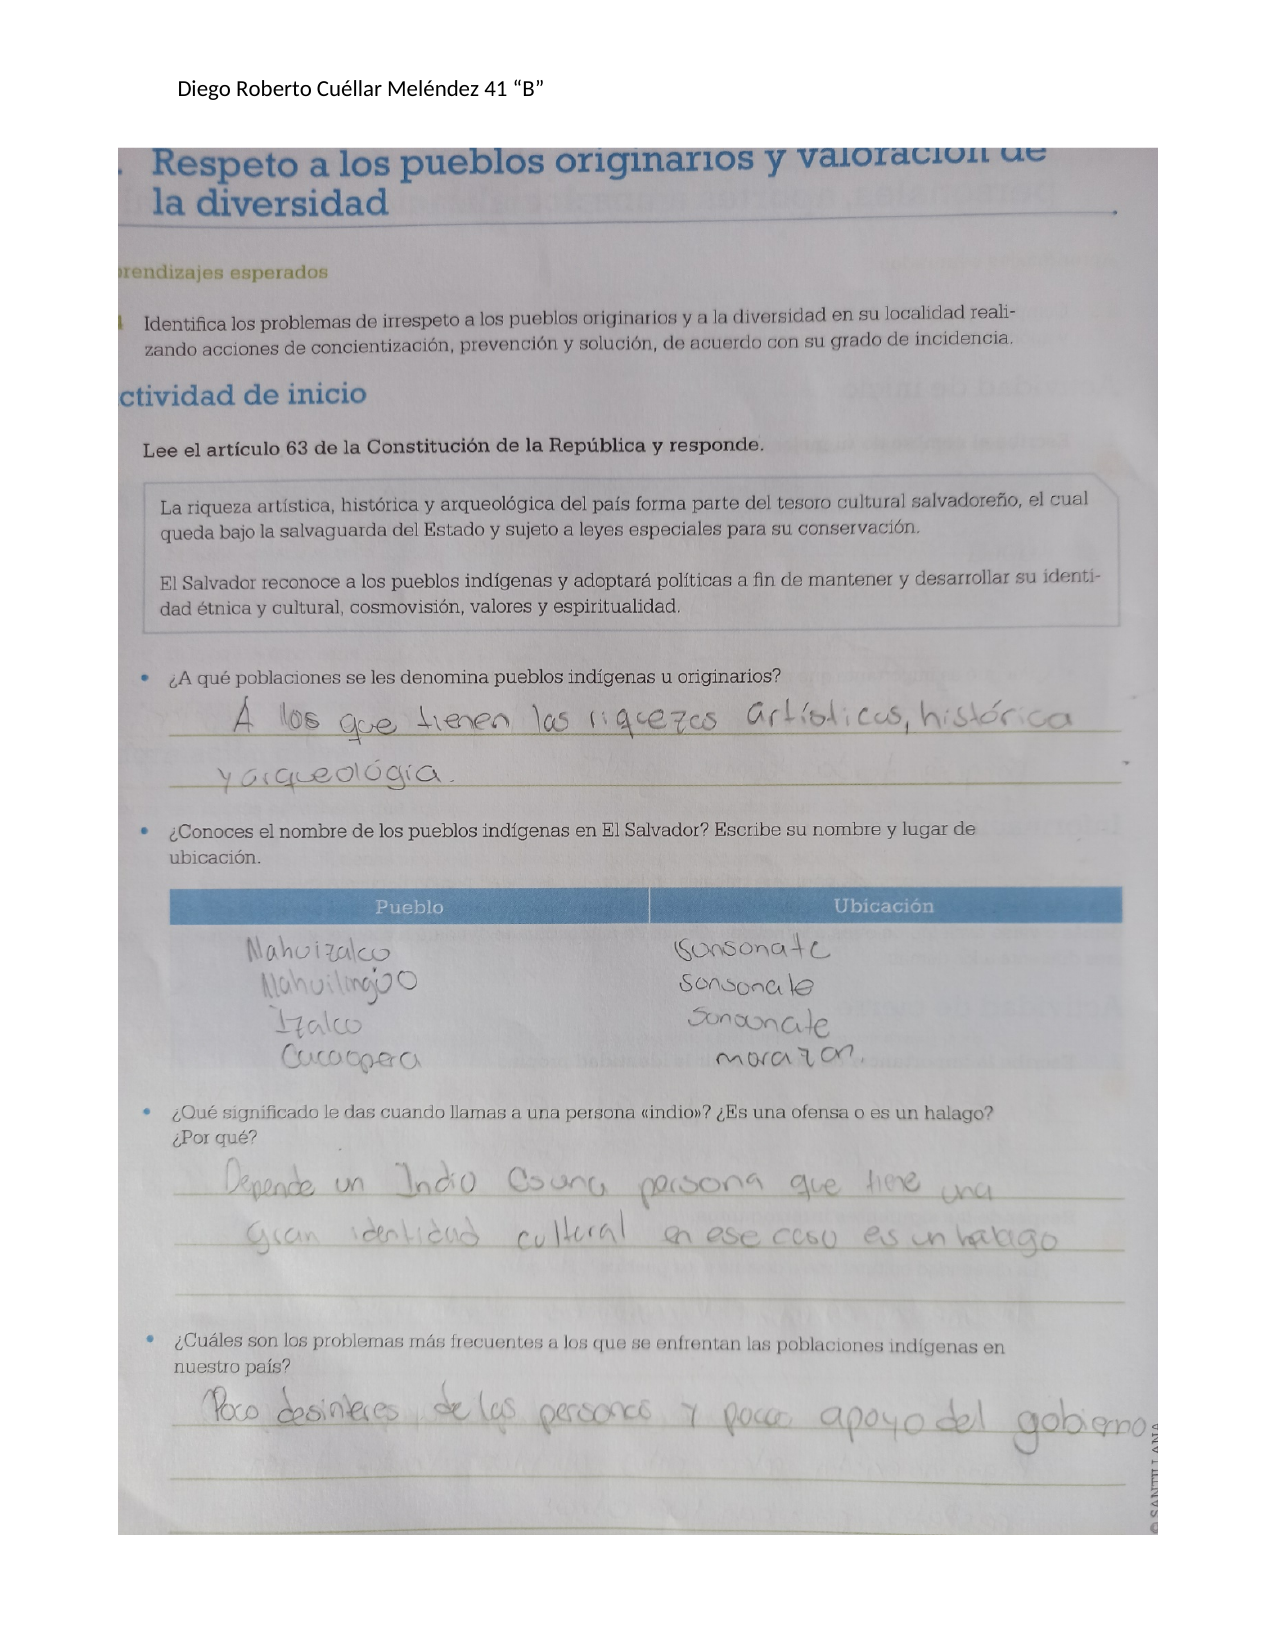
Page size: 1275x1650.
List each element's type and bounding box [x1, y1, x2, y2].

picture [119, 149, 1158, 1533]
